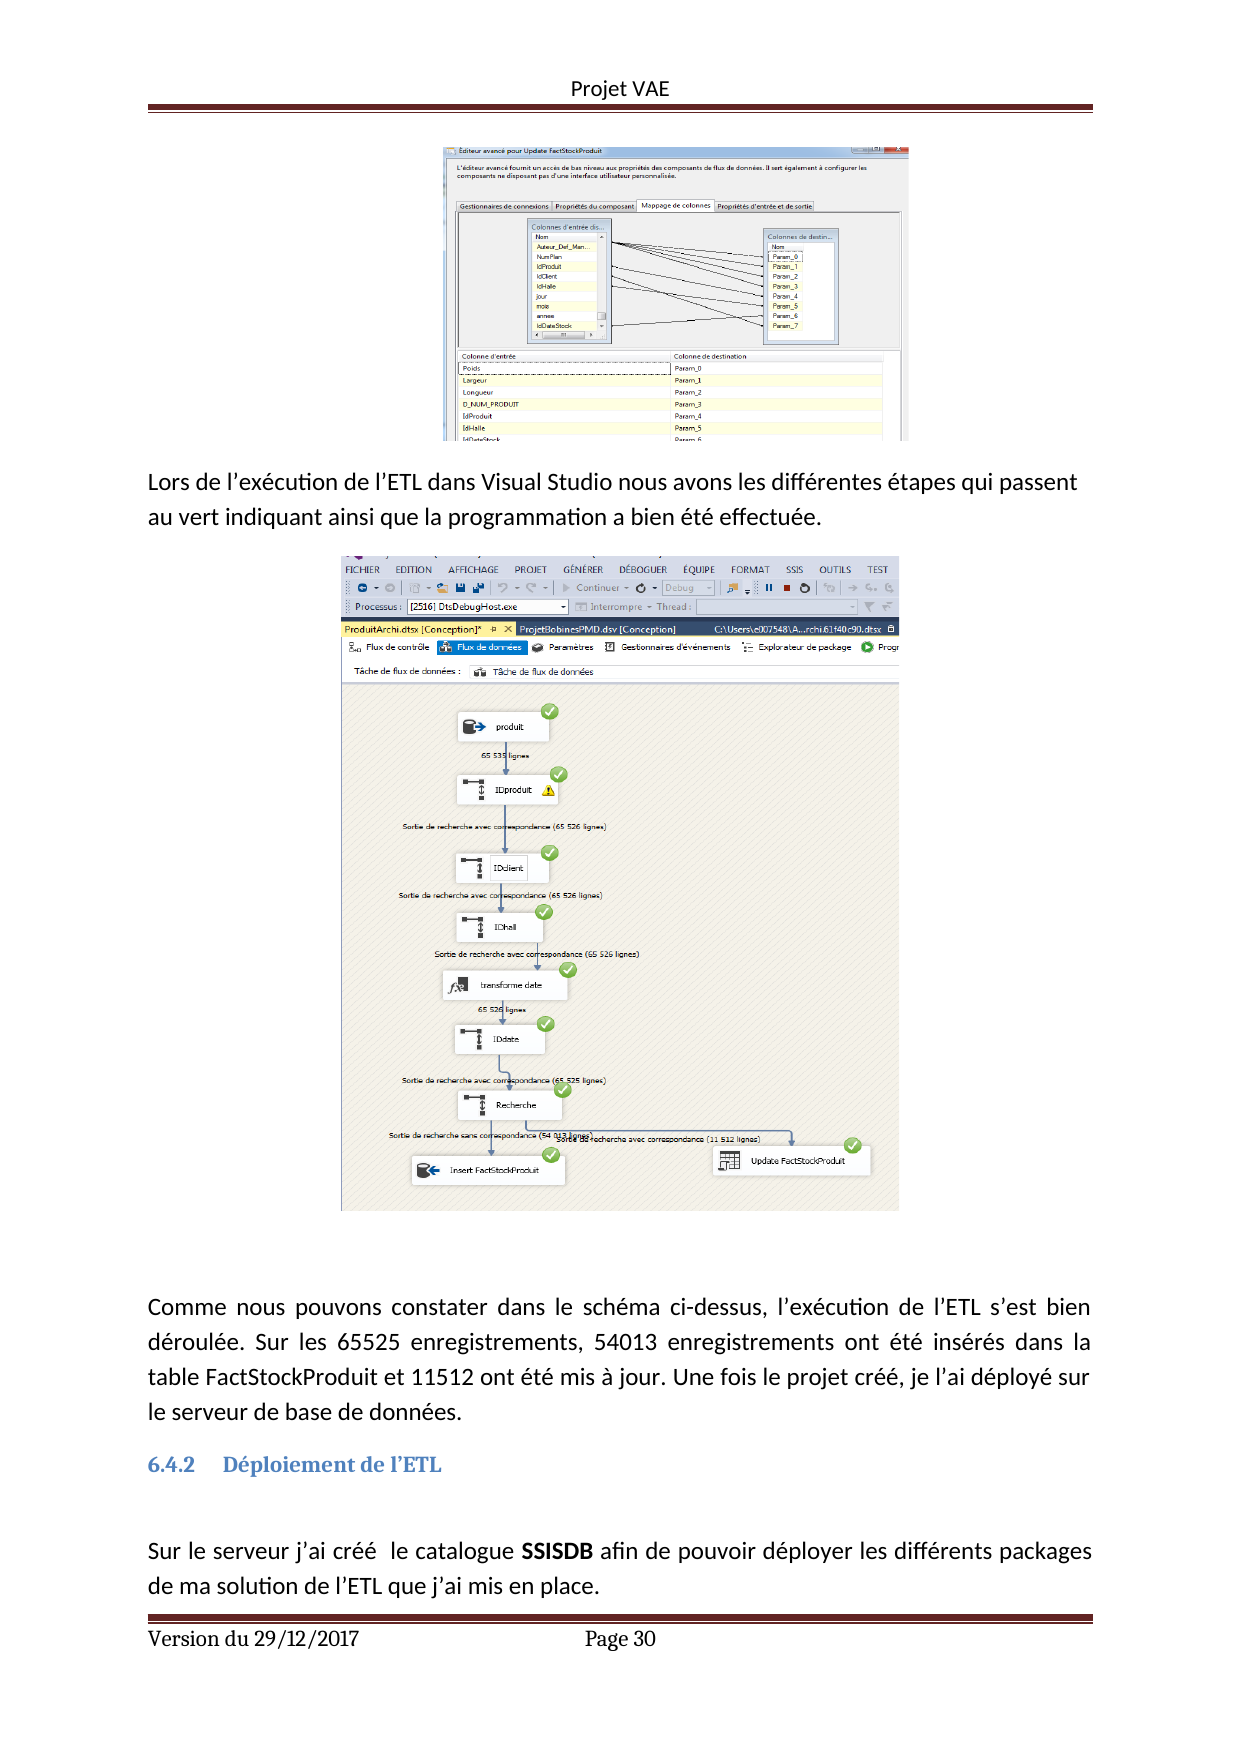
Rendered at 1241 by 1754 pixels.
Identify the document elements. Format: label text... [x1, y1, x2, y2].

subtitle Déploiement de l’ETL [148, 1452, 1093, 1478]
picture [442, 147, 909, 441]
text Lors de l’exécution de l’ETL dans Visual Studio nous avons les différentes étapes qui passent au vert indiquant ainsi que la programmation a bien été effectuée. [148, 466, 1093, 531]
text Comme nous pouvons constater dans le schéma ci-dessus, l’exécution de l’ETL s’est bien déroulée. Sur les 65525 enregistrements, 54013 enregistrements ont été insérés dans la table FactStockProduit et 11512 ont été mis à jour. Une fois le projet créé, je l’ai déployé sur le serveur de base de données. [148, 1291, 1093, 1427]
text Sur le serveur j’ai créé le catalogue SSISDB afin de pouvoir déployer les différents packages de ma solution de l’ETL que j’ai mis en place. [148, 1535, 1093, 1601]
picture [341, 556, 900, 1211]
